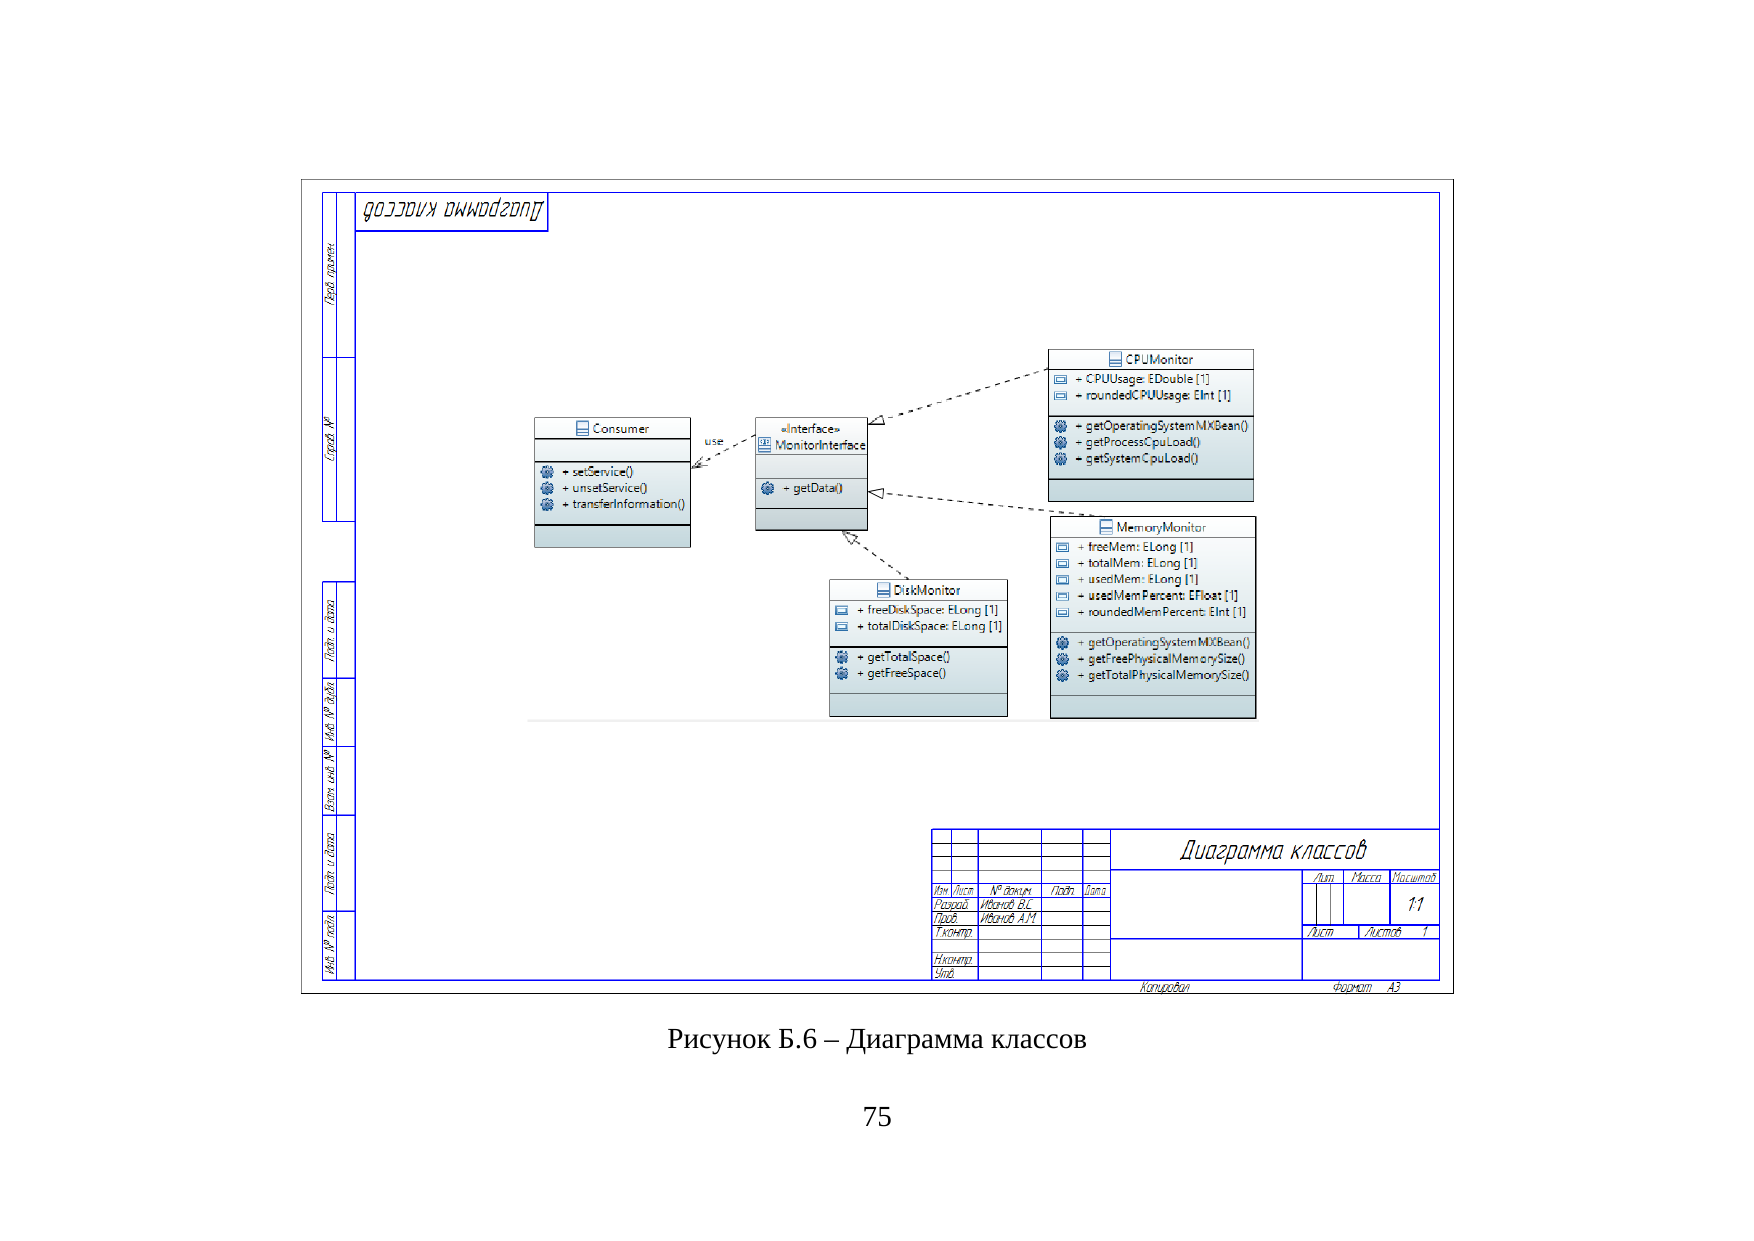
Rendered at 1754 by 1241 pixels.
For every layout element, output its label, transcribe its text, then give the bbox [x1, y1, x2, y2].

picture [299, 177, 1455, 995]
text Рисунок Б.6 – Диаграмма классов [118, 1021, 1636, 1054]
